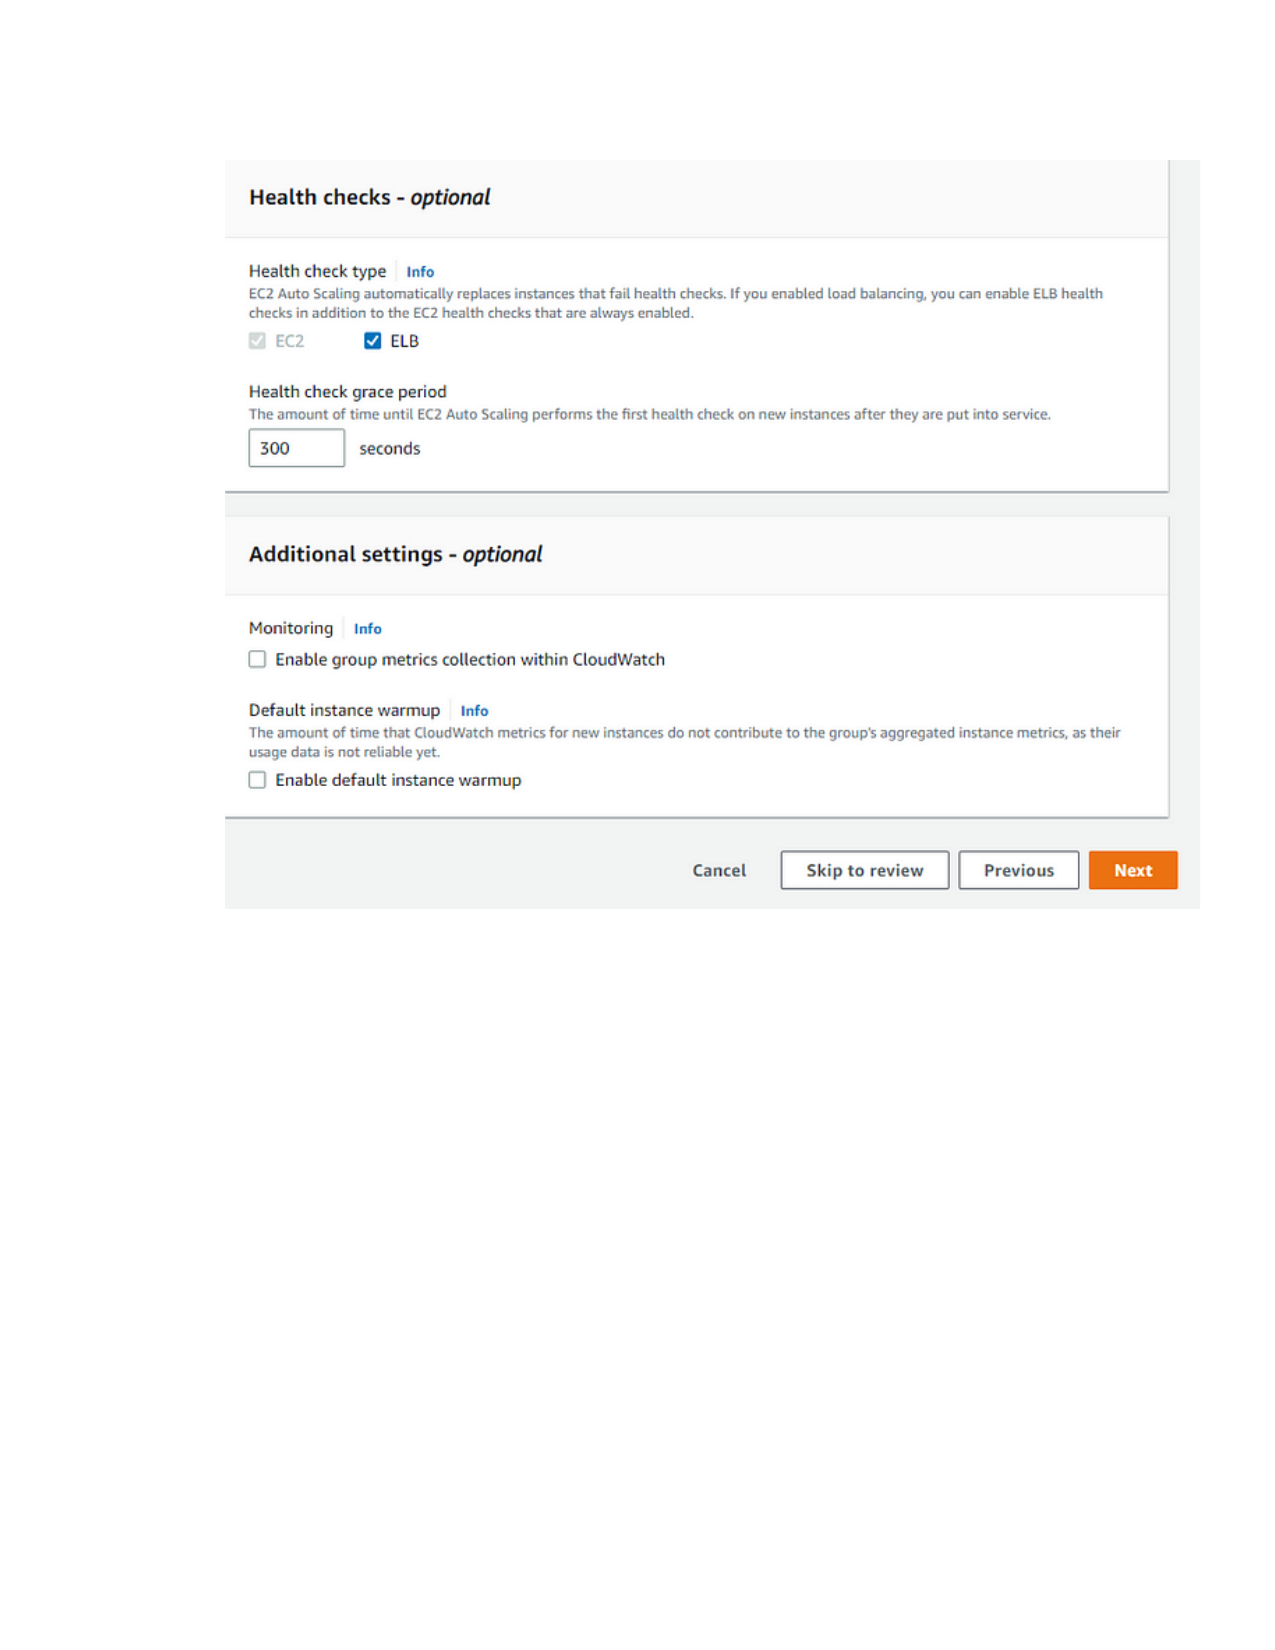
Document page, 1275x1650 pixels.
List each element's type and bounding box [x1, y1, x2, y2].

picture [225, 160, 1200, 909]
